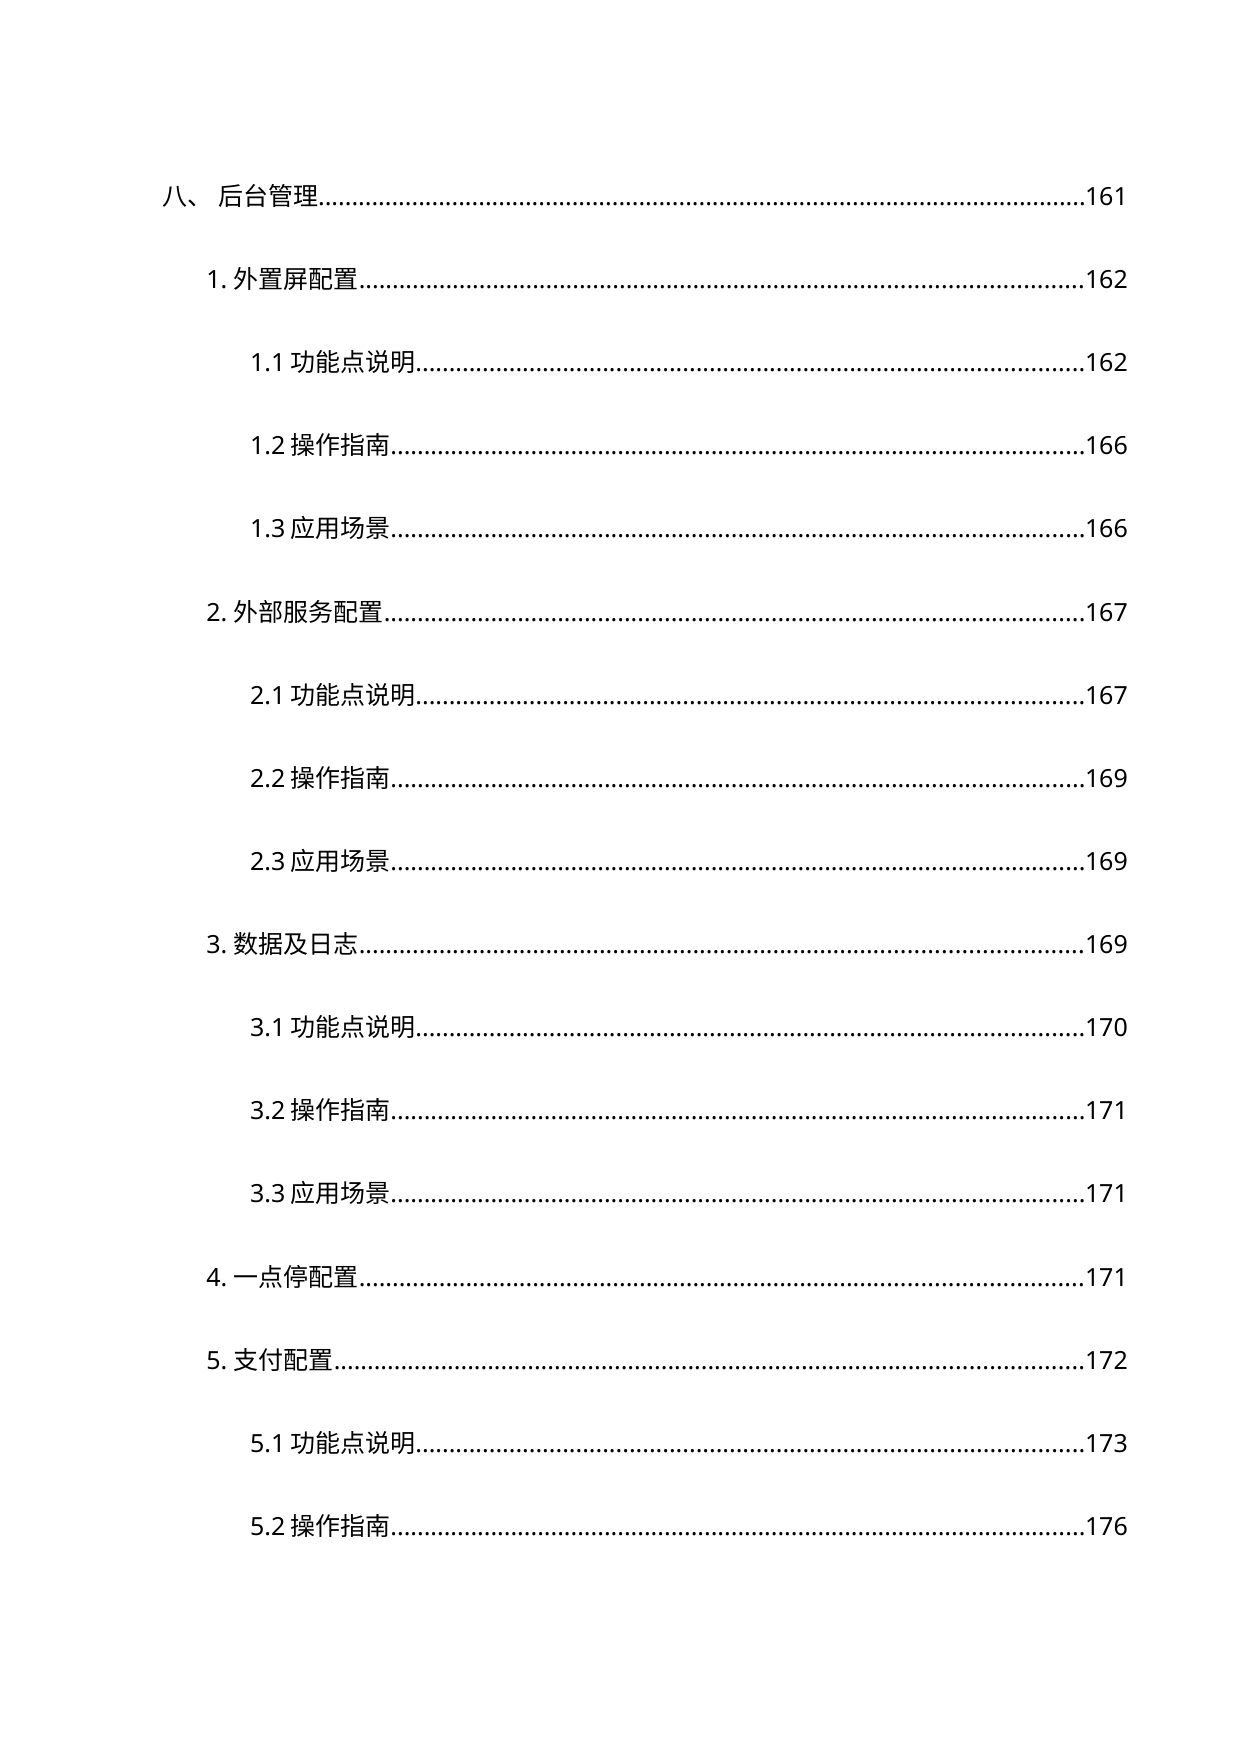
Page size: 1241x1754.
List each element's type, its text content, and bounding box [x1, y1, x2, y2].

text 2.1功能点说明 167 [200, 661, 1128, 726]
text 3.1功能点说明 170 [200, 993, 1128, 1058]
text 1.1功能点说明 162 [200, 328, 1128, 393]
text 1.2操作指南 166 [200, 411, 1128, 476]
text 八、 后台管理 161 [112, 162, 1128, 227]
text 3.3应用场景 171 [200, 1159, 1128, 1224]
text 1.3应用场景 166 [200, 494, 1128, 559]
text 1. 外置屏配置 162 [156, 245, 1128, 310]
text 3. 数据及日志 169 [156, 910, 1128, 975]
text 5.2操作指南 176 [200, 1492, 1128, 1557]
text 5. 支付配置 172 [156, 1326, 1128, 1391]
text 3.2操作指南 171 [200, 1076, 1128, 1141]
text 5.1功能点说明 173 [200, 1409, 1128, 1474]
text 2.3应用场景 169 [200, 827, 1128, 892]
text 2. 外部服务配置 167 [156, 578, 1128, 643]
text 2.2操作指南 169 [200, 744, 1128, 809]
text 4. 一点停配置 171 [156, 1243, 1128, 1308]
